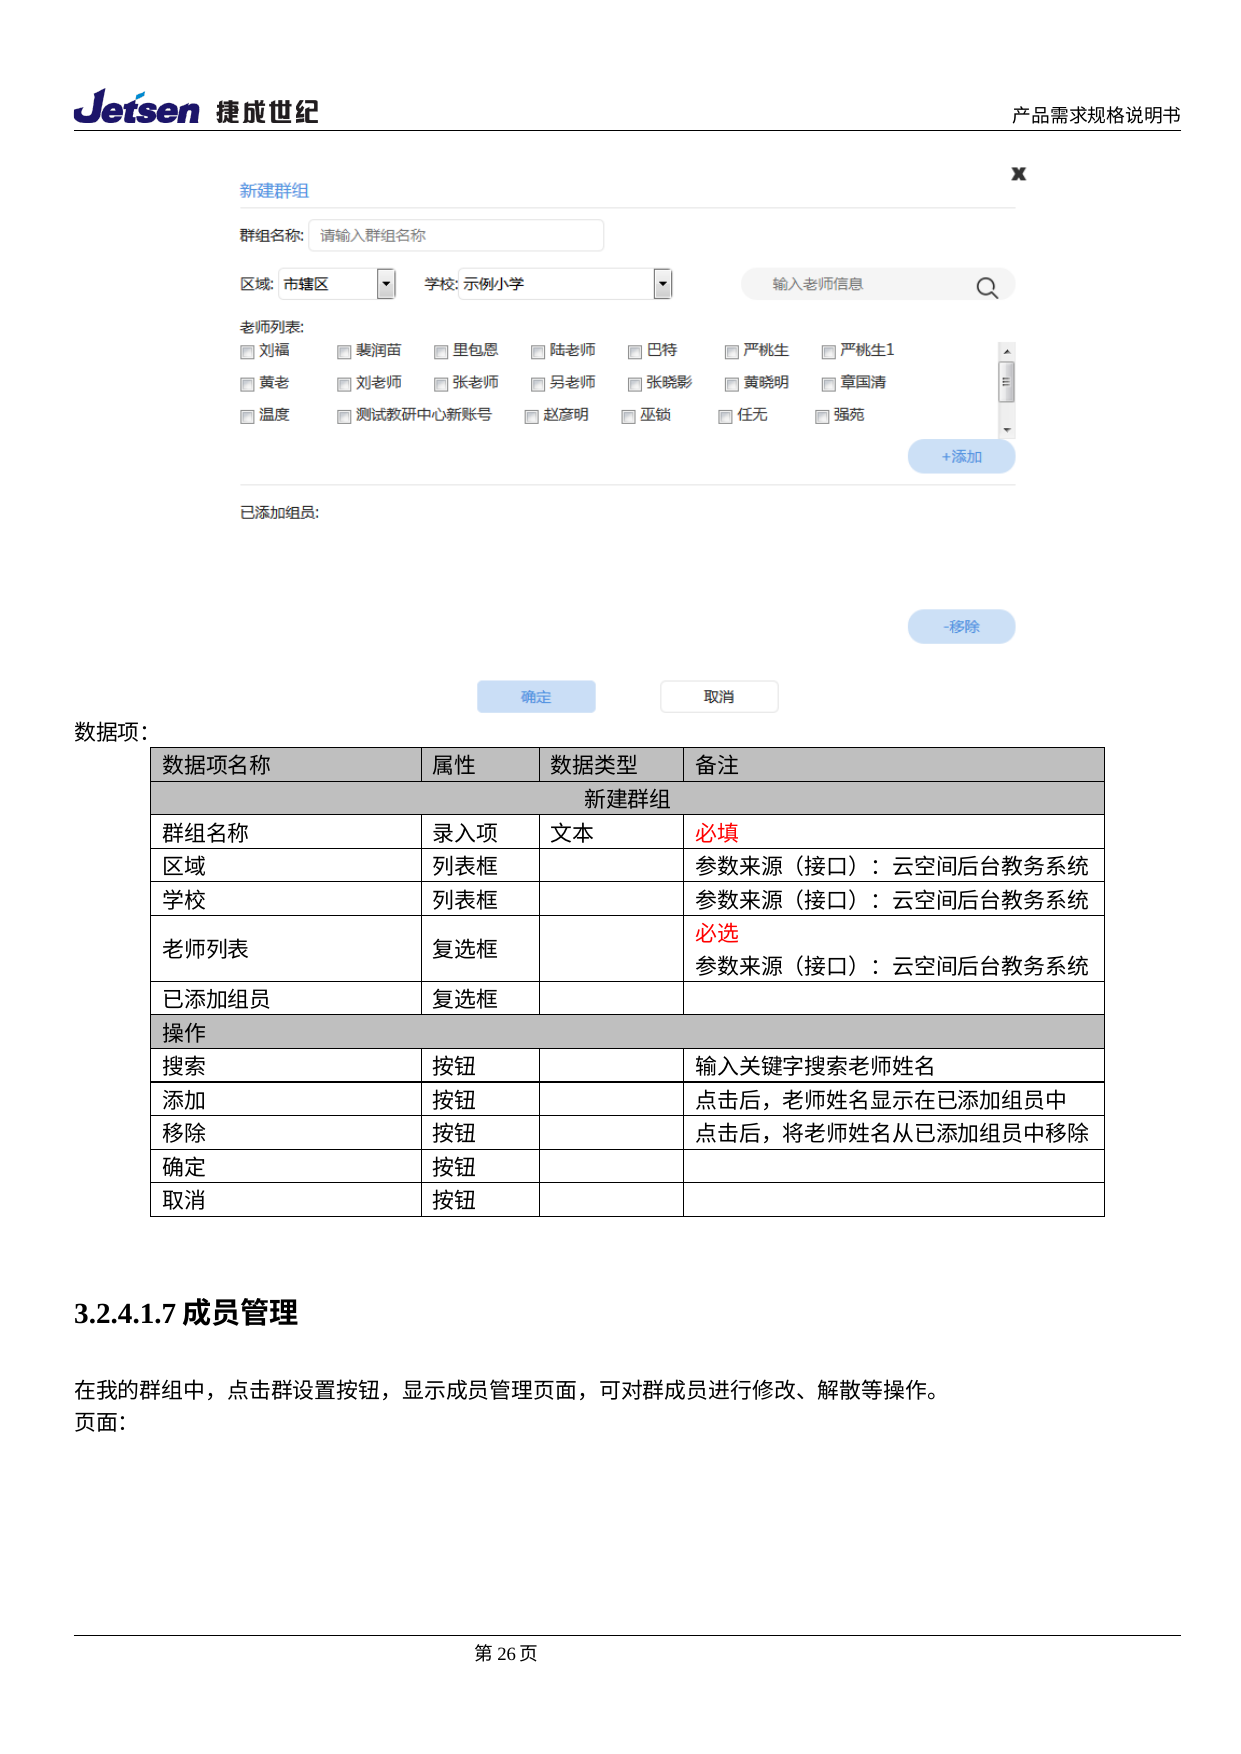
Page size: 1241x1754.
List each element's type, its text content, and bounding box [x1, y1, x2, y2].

table_cell 新建群组 [151, 782, 1104, 814]
table_cell [540, 916, 683, 981]
table_cell 按钮 [422, 1116, 539, 1148]
table_cell [540, 882, 683, 915]
table_cell 移除 [151, 1116, 421, 1148]
table_cell 群组名称 [151, 815, 421, 848]
table_cell 区域 [151, 849, 421, 881]
subtitle 3.2.4.1.7成员管理 [74, 1278, 1181, 1343]
table_cell 老师列表 [151, 916, 421, 981]
table_cell 搜索 [151, 1049, 421, 1081]
table_cell 输入关键字搜索老师姓名 [684, 1049, 1104, 1081]
text 页面： [74, 1405, 1181, 1437]
table_header 属性 [422, 748, 539, 781]
table_cell 列表框 [422, 849, 539, 881]
table_cell 录入项 [422, 815, 539, 848]
text 在我的群组中，点击群设置按钮，显示成员管理页面，可对群成员进行修改、解散等操作。 [74, 1372, 1181, 1405]
table_cell 列表框 [422, 882, 539, 915]
table_cell 必填 [684, 815, 1104, 848]
table_cell 文本 [540, 815, 683, 848]
table_cell 已添加组员 [151, 982, 421, 1014]
table_cell 按钮 [422, 1183, 539, 1216]
table_header 数据项名称 [151, 748, 421, 781]
table_cell 点击后，老师姓名显示在已添加组员中 [684, 1083, 1104, 1115]
table_cell 点击后，将老师姓名从已添加组员中移除 [684, 1116, 1104, 1148]
picture [220, 162, 1035, 715]
picture [73, 88, 318, 123]
table_header 备注 [684, 748, 1104, 781]
table_cell 操作 [151, 1015, 1104, 1048]
text 数据项： [74, 714, 1181, 747]
table_cell 复选框 [422, 916, 539, 981]
table_cell 按钮 [422, 1150, 539, 1182]
table_cell 参数来源（接口）：云空间后台教务系统 [684, 849, 1104, 881]
table_cell 取消 [151, 1183, 421, 1216]
table_cell [540, 1049, 683, 1081]
table_cell 参数来源（接口）：云空间后台教务系统 [684, 882, 1104, 915]
table_header 数据类型 [540, 748, 683, 781]
table_cell 学校 [151, 882, 421, 915]
table_cell 按钮 [422, 1049, 539, 1081]
table_cell [684, 1150, 1104, 1182]
table_cell 复选框 [422, 982, 539, 1014]
table_cell [540, 1183, 683, 1216]
table_cell [684, 1183, 1104, 1216]
table_cell [540, 849, 683, 881]
table_cell [540, 1150, 683, 1182]
table_cell [540, 1116, 683, 1148]
table_cell 按钮 [422, 1083, 539, 1115]
table_cell [684, 982, 1104, 1014]
table_cell 必选 参数来源（接口）：云空间后台教务系统 [684, 916, 1104, 981]
table_cell 确定 [151, 1150, 421, 1182]
table_cell [540, 1083, 683, 1115]
table_cell [540, 982, 683, 1014]
table_cell 添加 [151, 1083, 421, 1115]
